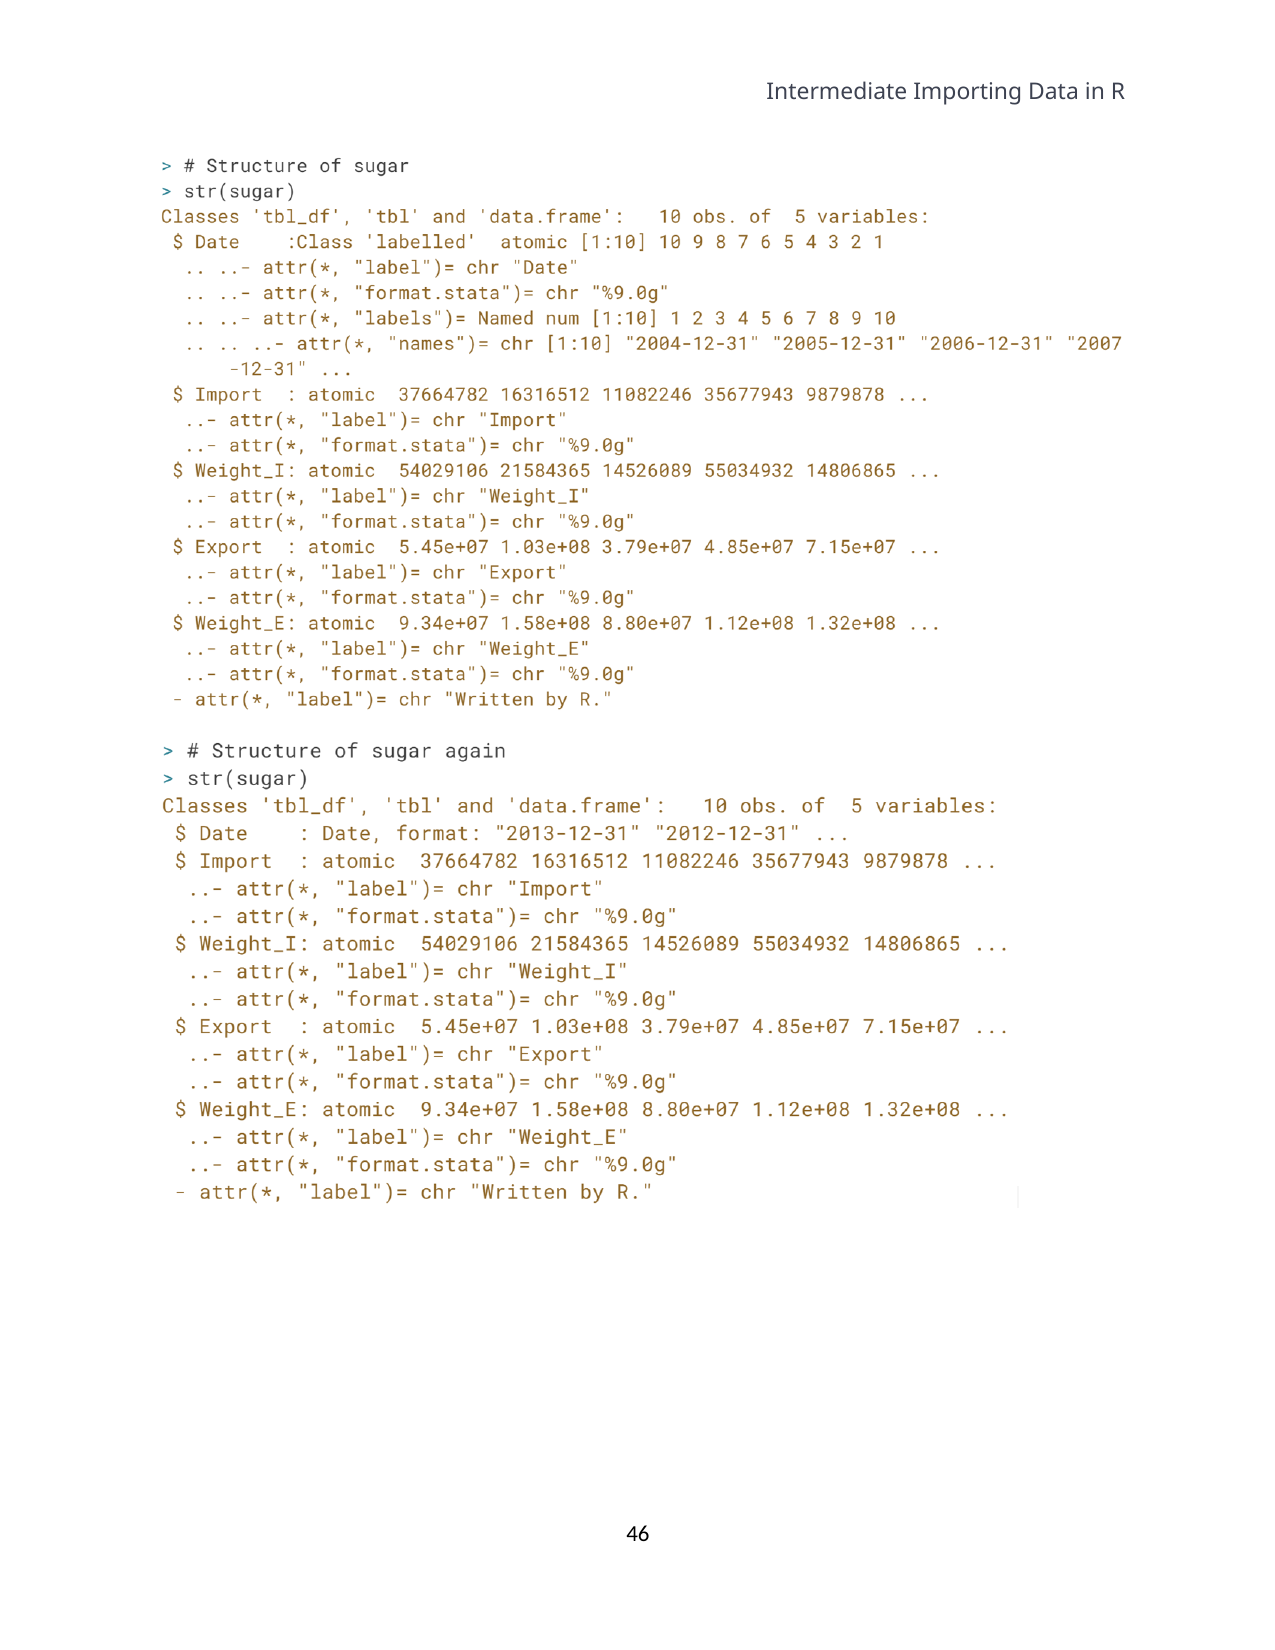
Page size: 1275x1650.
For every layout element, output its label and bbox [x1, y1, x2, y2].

picture [150, 150, 1125, 1208]
